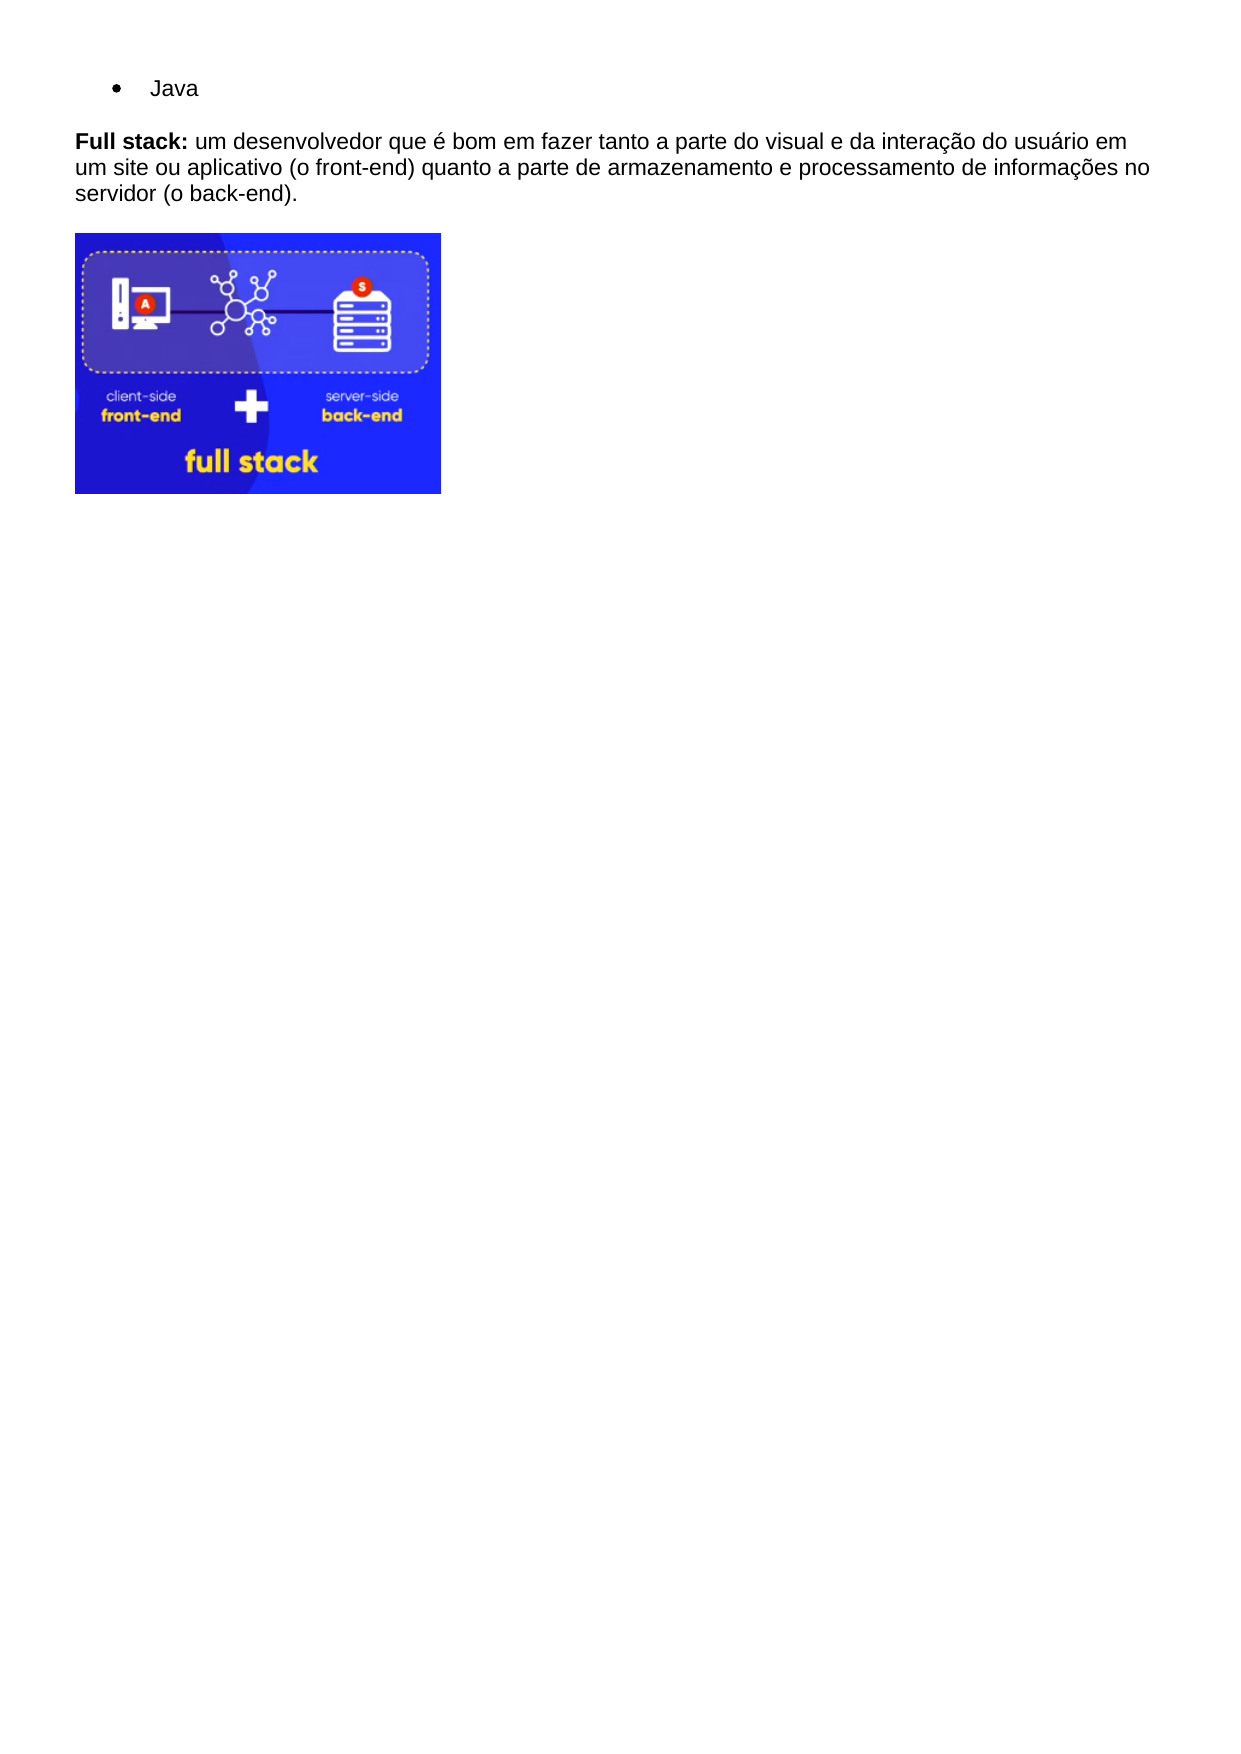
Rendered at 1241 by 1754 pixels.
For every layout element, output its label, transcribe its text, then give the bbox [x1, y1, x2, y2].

list Java [112, 75, 1165, 101]
picture [75, 233, 442, 494]
text Full stack: um desenvolvedor que é bom em fazer tanto a parte do visual e da interação do usuário em um site ou aplicativo (o front-end) quanto a parte de armazenamento e processamento de informações no servidor (o back-end). [75, 128, 1165, 207]
